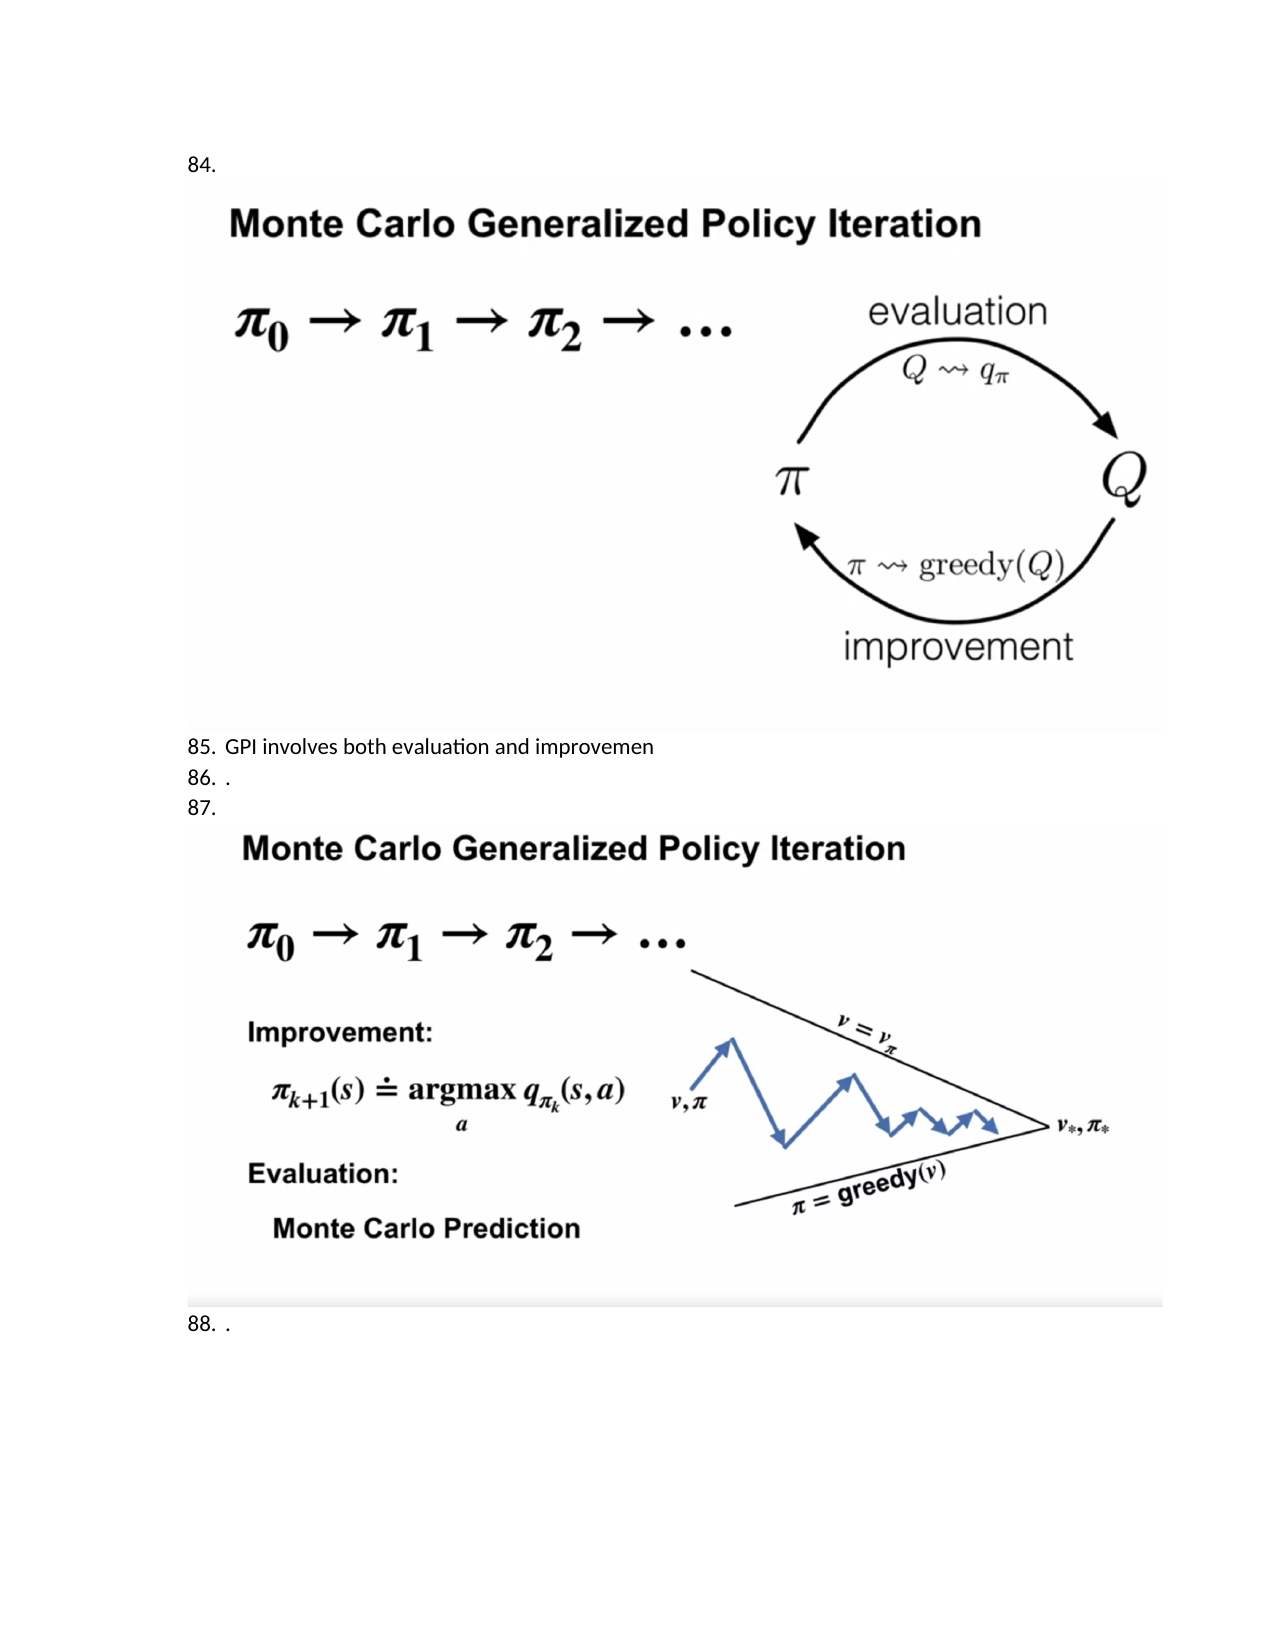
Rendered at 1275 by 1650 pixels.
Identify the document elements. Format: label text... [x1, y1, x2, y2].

list GPI involves both evaluation and improvemen [187, 732, 1125, 761]
list . [187, 763, 1125, 791]
list . [187, 1309, 1125, 1337]
picture [187, 180, 1163, 731]
picture [187, 823, 1163, 1307]
